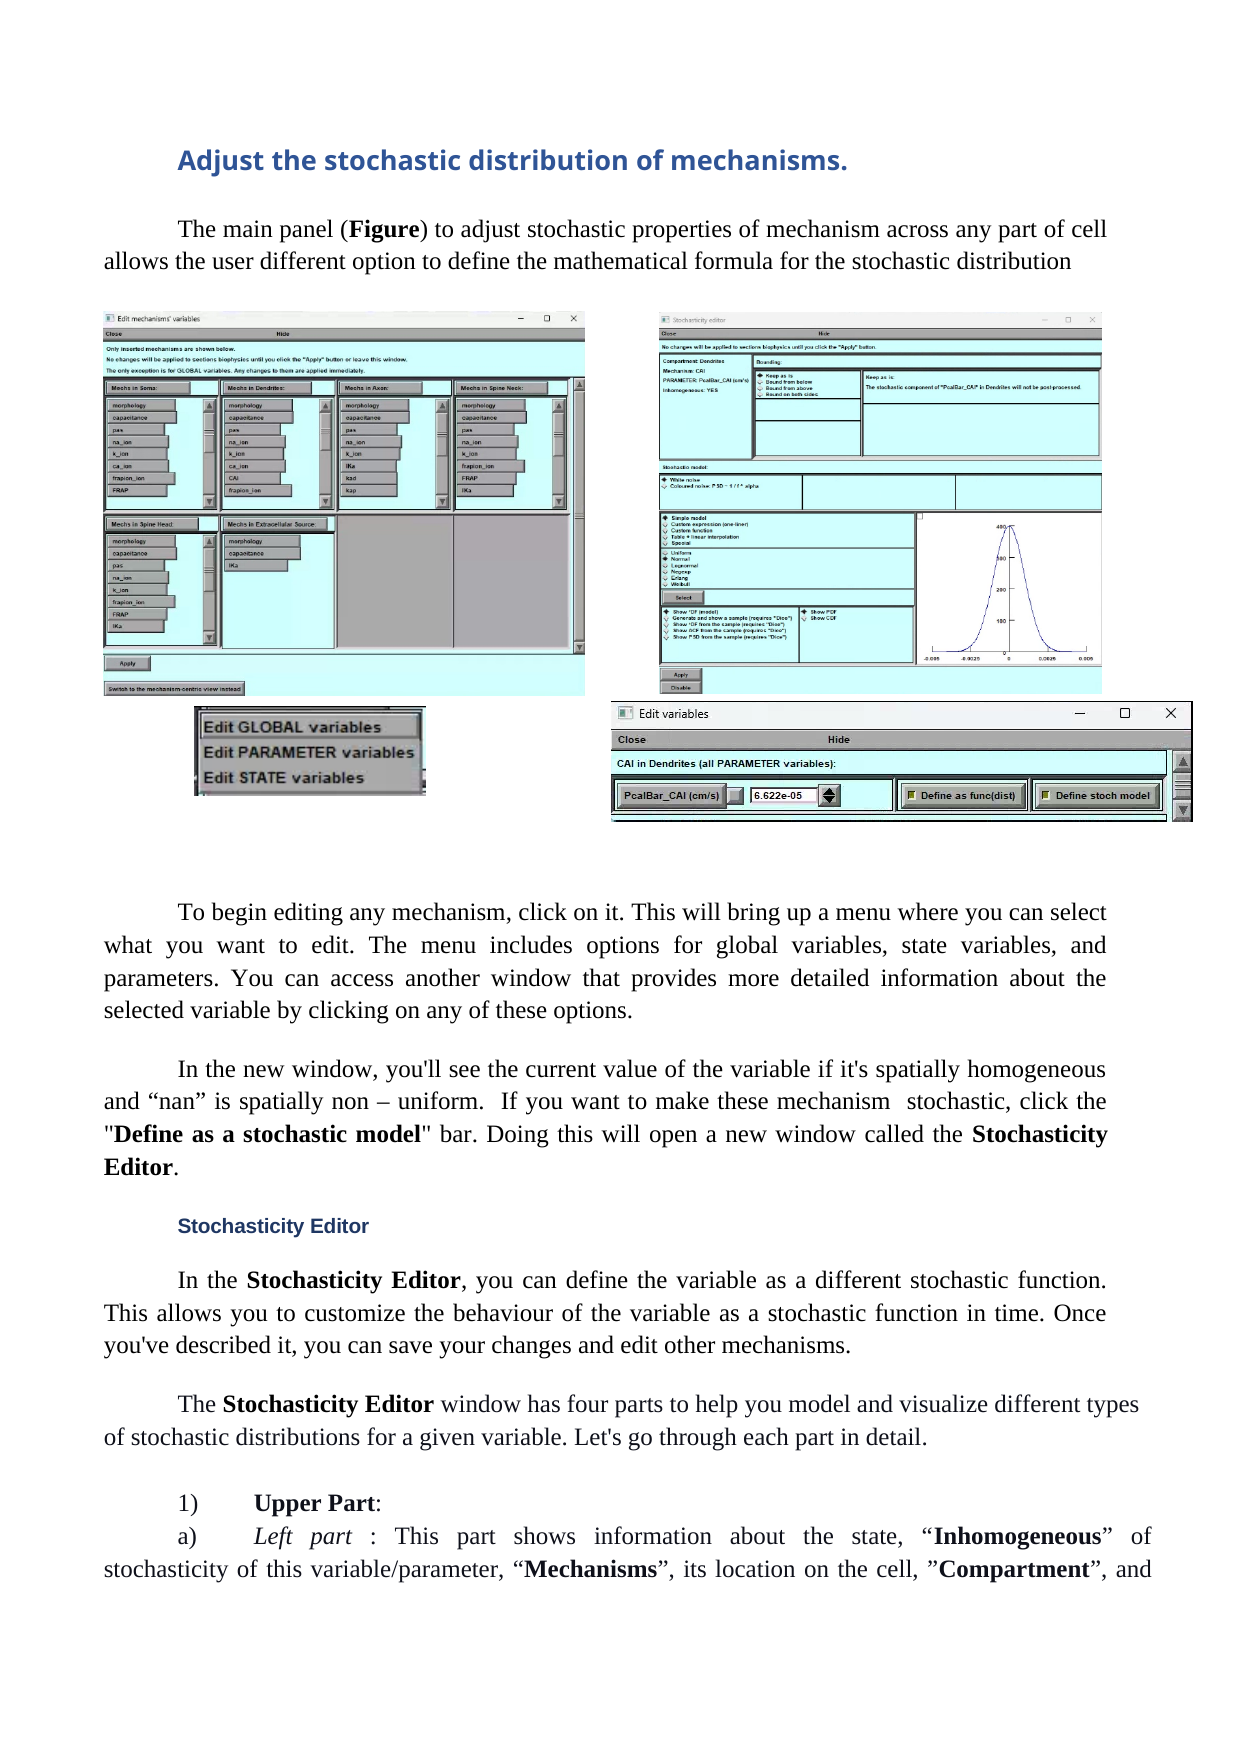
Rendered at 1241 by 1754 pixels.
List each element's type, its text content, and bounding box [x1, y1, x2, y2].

picture [611, 701, 1193, 822]
list Upper Part: [103, 1488, 1152, 1517]
picture [659, 312, 1102, 694]
text In the new window, you'll see the current value of the variable if it's spatially homogeneous and “nan” is spatially non – uniform. If you want to make these mechanism stochastic, click the "Define as a stochastic model" bar. Doing this will open a new window called the Stochasticity Editor. [103, 1054, 1108, 1181]
picture [194, 706, 426, 796]
subtitle Stochasticity Editor [103, 1214, 1152, 1238]
text In the Stochasticity Editor, you can define the variable as a different stochastic function. This allows you to customize the behaviour of the variable as a stochastic function in time. Once you've described it, you can save your changes and edit other mechanisms. [103, 1265, 1108, 1359]
text To begin editing any mechanism, click on it. This will bring up a menu where you can select what you want to edit. The menu includes options for global variables, state variables, and parameters. You can access another window that provides more detailed information about the selected variable by clicking on any of these options. [103, 897, 1108, 1024]
text The Stochasticity Editor window has four parts to help you model and visualize different types of stochastic distributions for a given variable. Let's go through each part in detail. [103, 1389, 1152, 1451]
text The main panel (Figure) to adjust stochastic properties of mechanism across any part of cell allows the user different option to define the mathematical formula for the stochastic distribution [103, 214, 1108, 275]
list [103, 1521, 1152, 1583]
picture [103, 311, 585, 696]
subtitle Adjust the stochastic distribution of mechanisms. [103, 141, 1152, 178]
